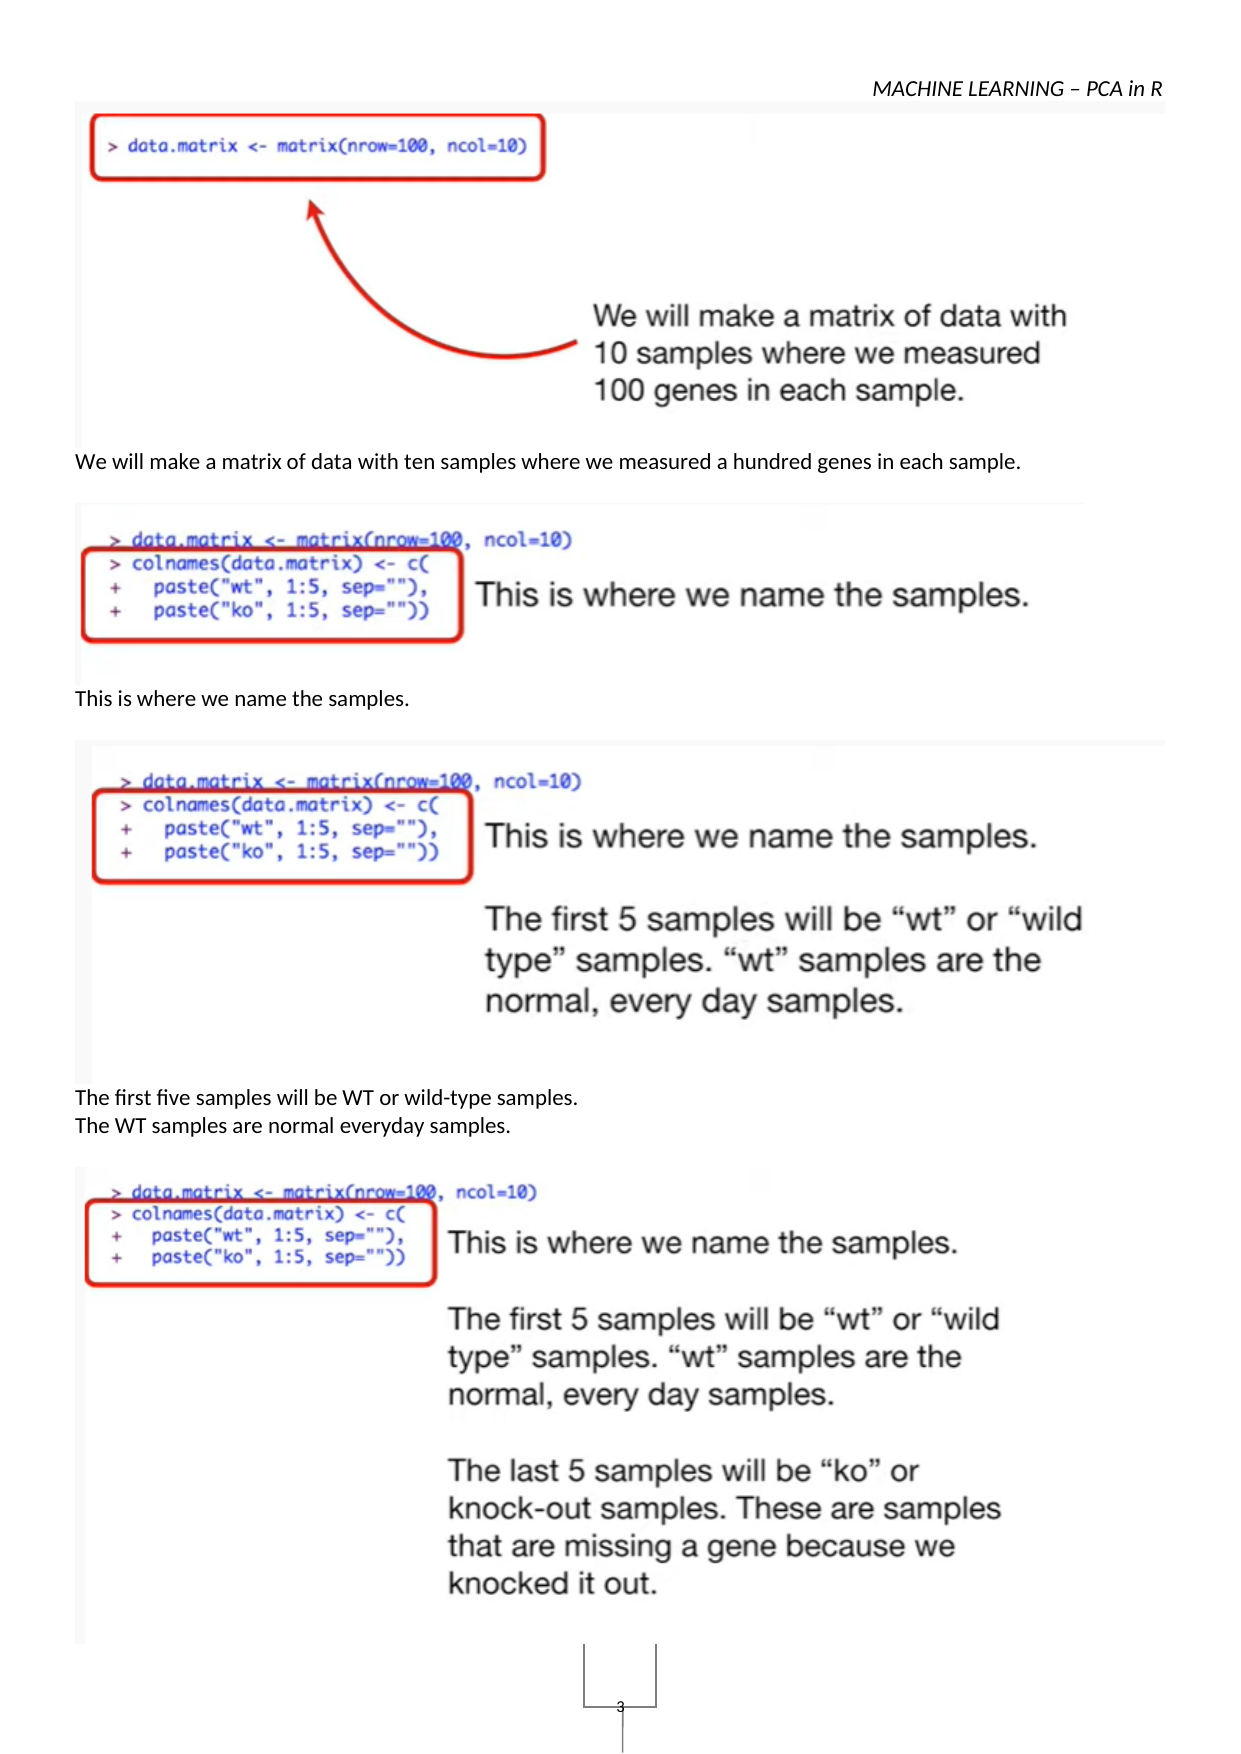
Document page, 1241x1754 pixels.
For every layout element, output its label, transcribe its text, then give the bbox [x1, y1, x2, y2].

text This is where we name the samples. [75, 684, 1165, 712]
text We will make a matrix of data with ten samples where we measured a hundred genes in each sample. [75, 448, 1165, 475]
picture [75, 101, 1166, 448]
picture [75, 740, 1166, 1084]
text The WT samples are normal everyday samples. [75, 1111, 1165, 1139]
picture [75, 503, 1085, 685]
text The first five samples will be WT or wild-type samples. [75, 1084, 1165, 1111]
picture [75, 1167, 1166, 1644]
